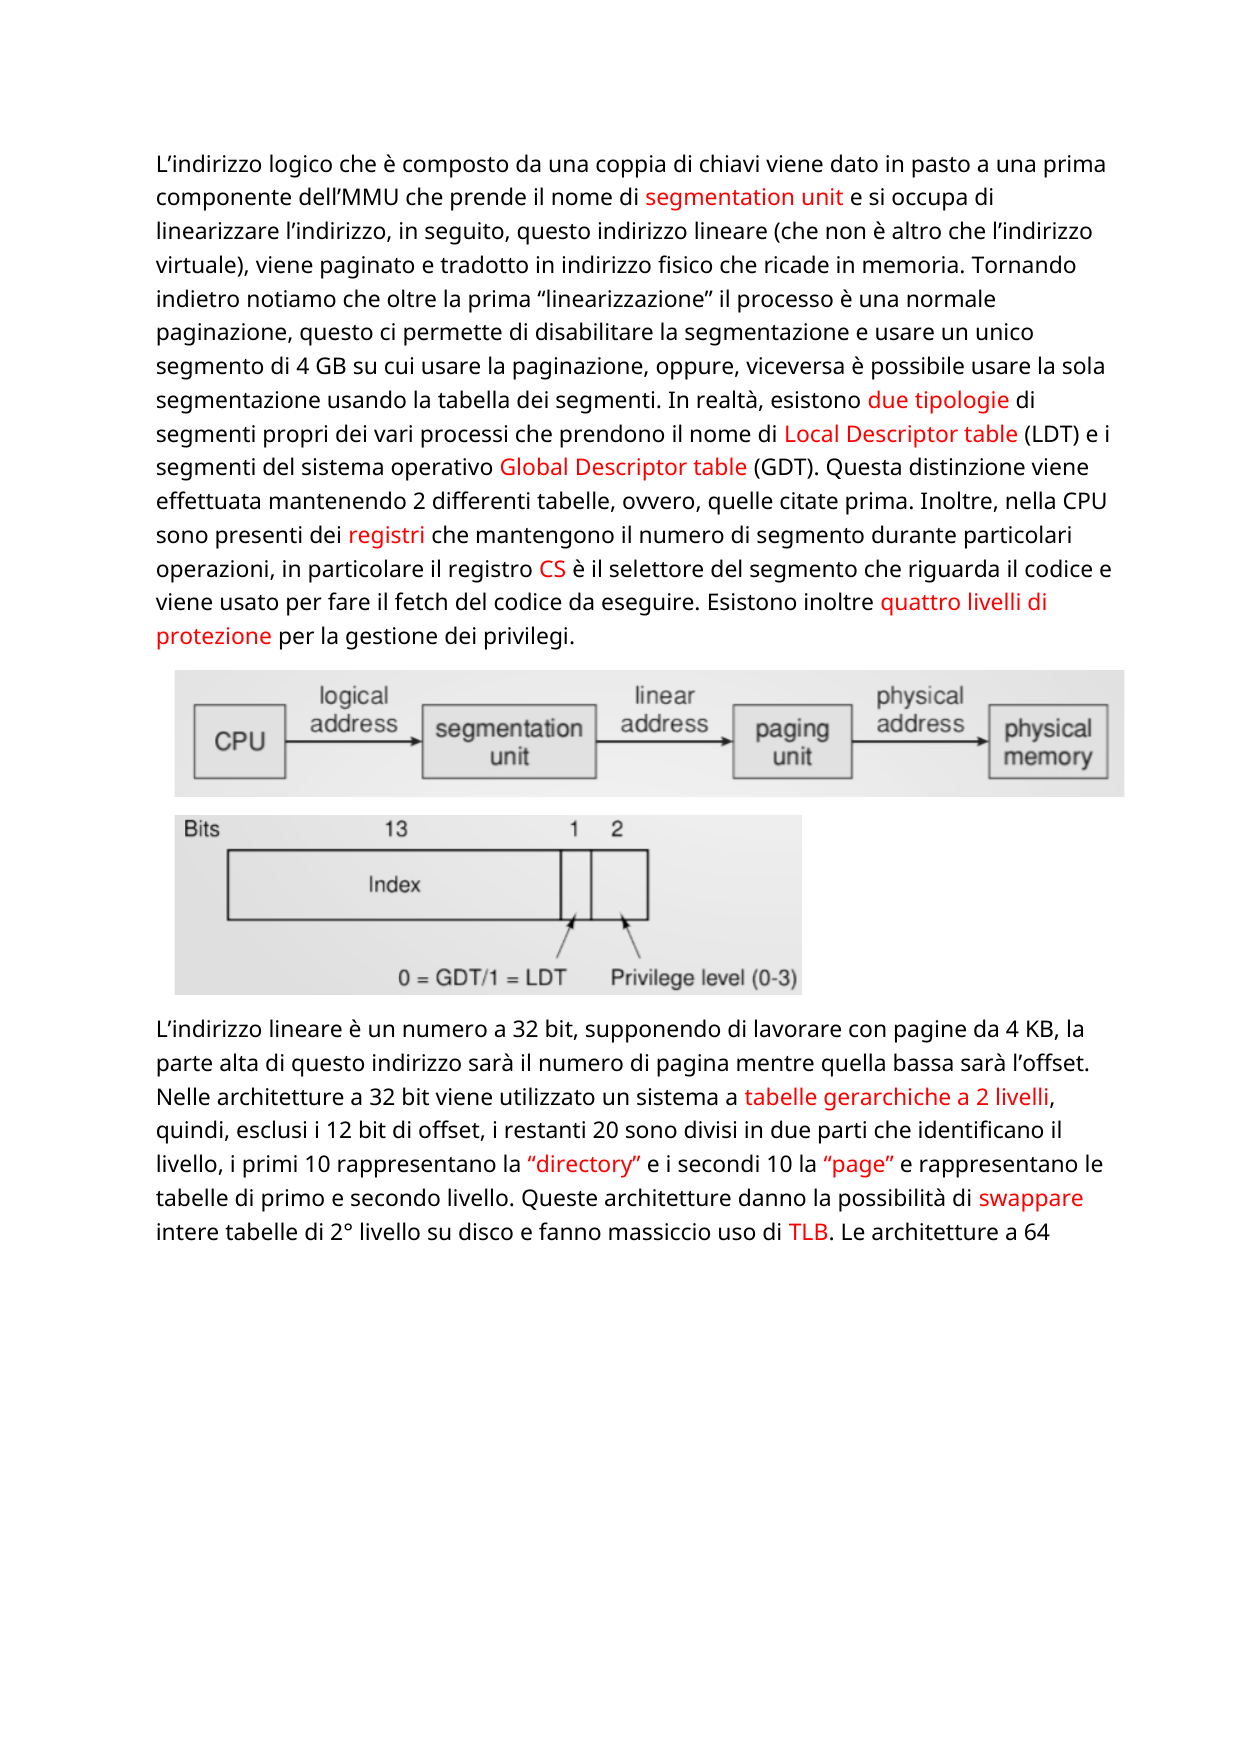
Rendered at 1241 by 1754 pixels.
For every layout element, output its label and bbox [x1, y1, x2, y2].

text [156, 1013, 1122, 1247]
text [156, 148, 1122, 651]
